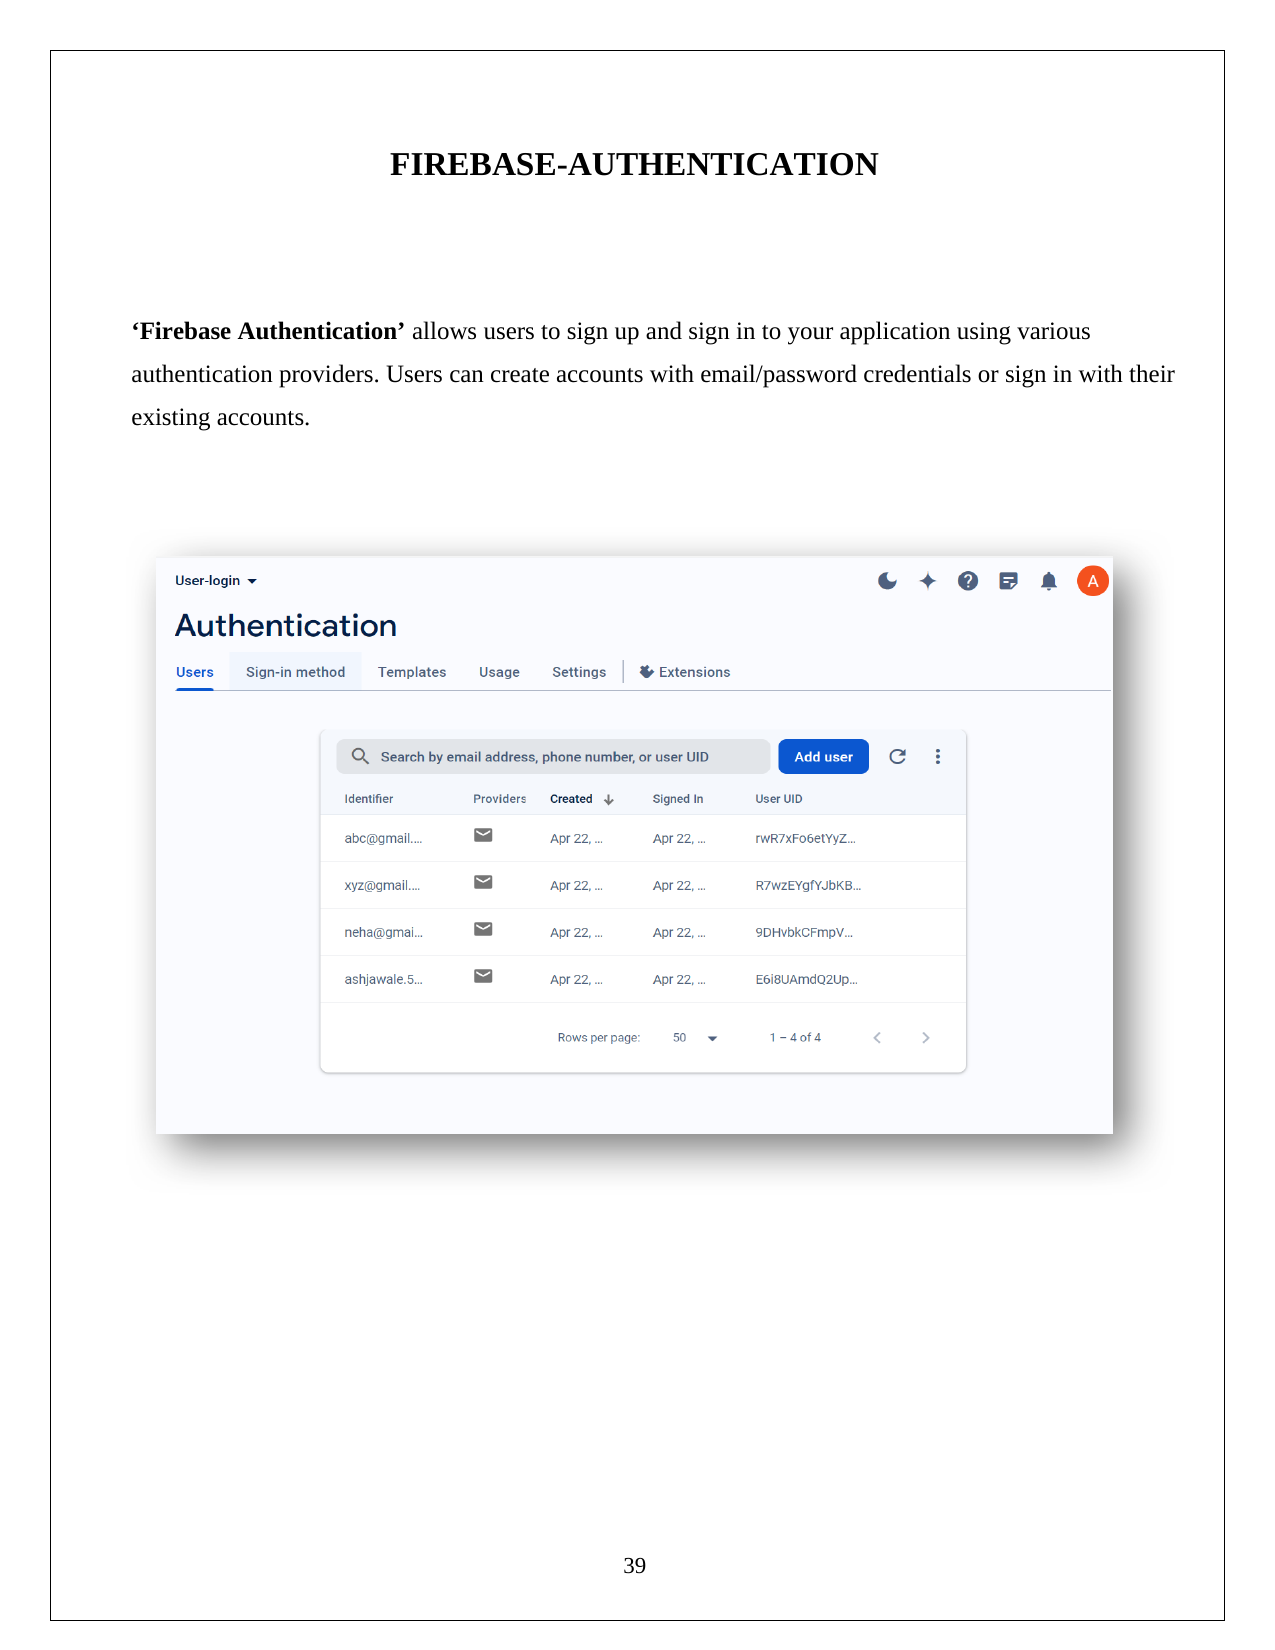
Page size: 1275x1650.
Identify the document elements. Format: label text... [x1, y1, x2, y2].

text ‘Firebase Authentication’ allows users to sign up and sign in to your application using various authentication providers. Users can create accounts with email/password credentials or sign in with their existing accounts. [131, 316, 1213, 431]
picture [156, 556, 1113, 1134]
text 39 [56, 1553, 1213, 1579]
text FIREBASE-AUTHENTICATION [56, 144, 1213, 182]
